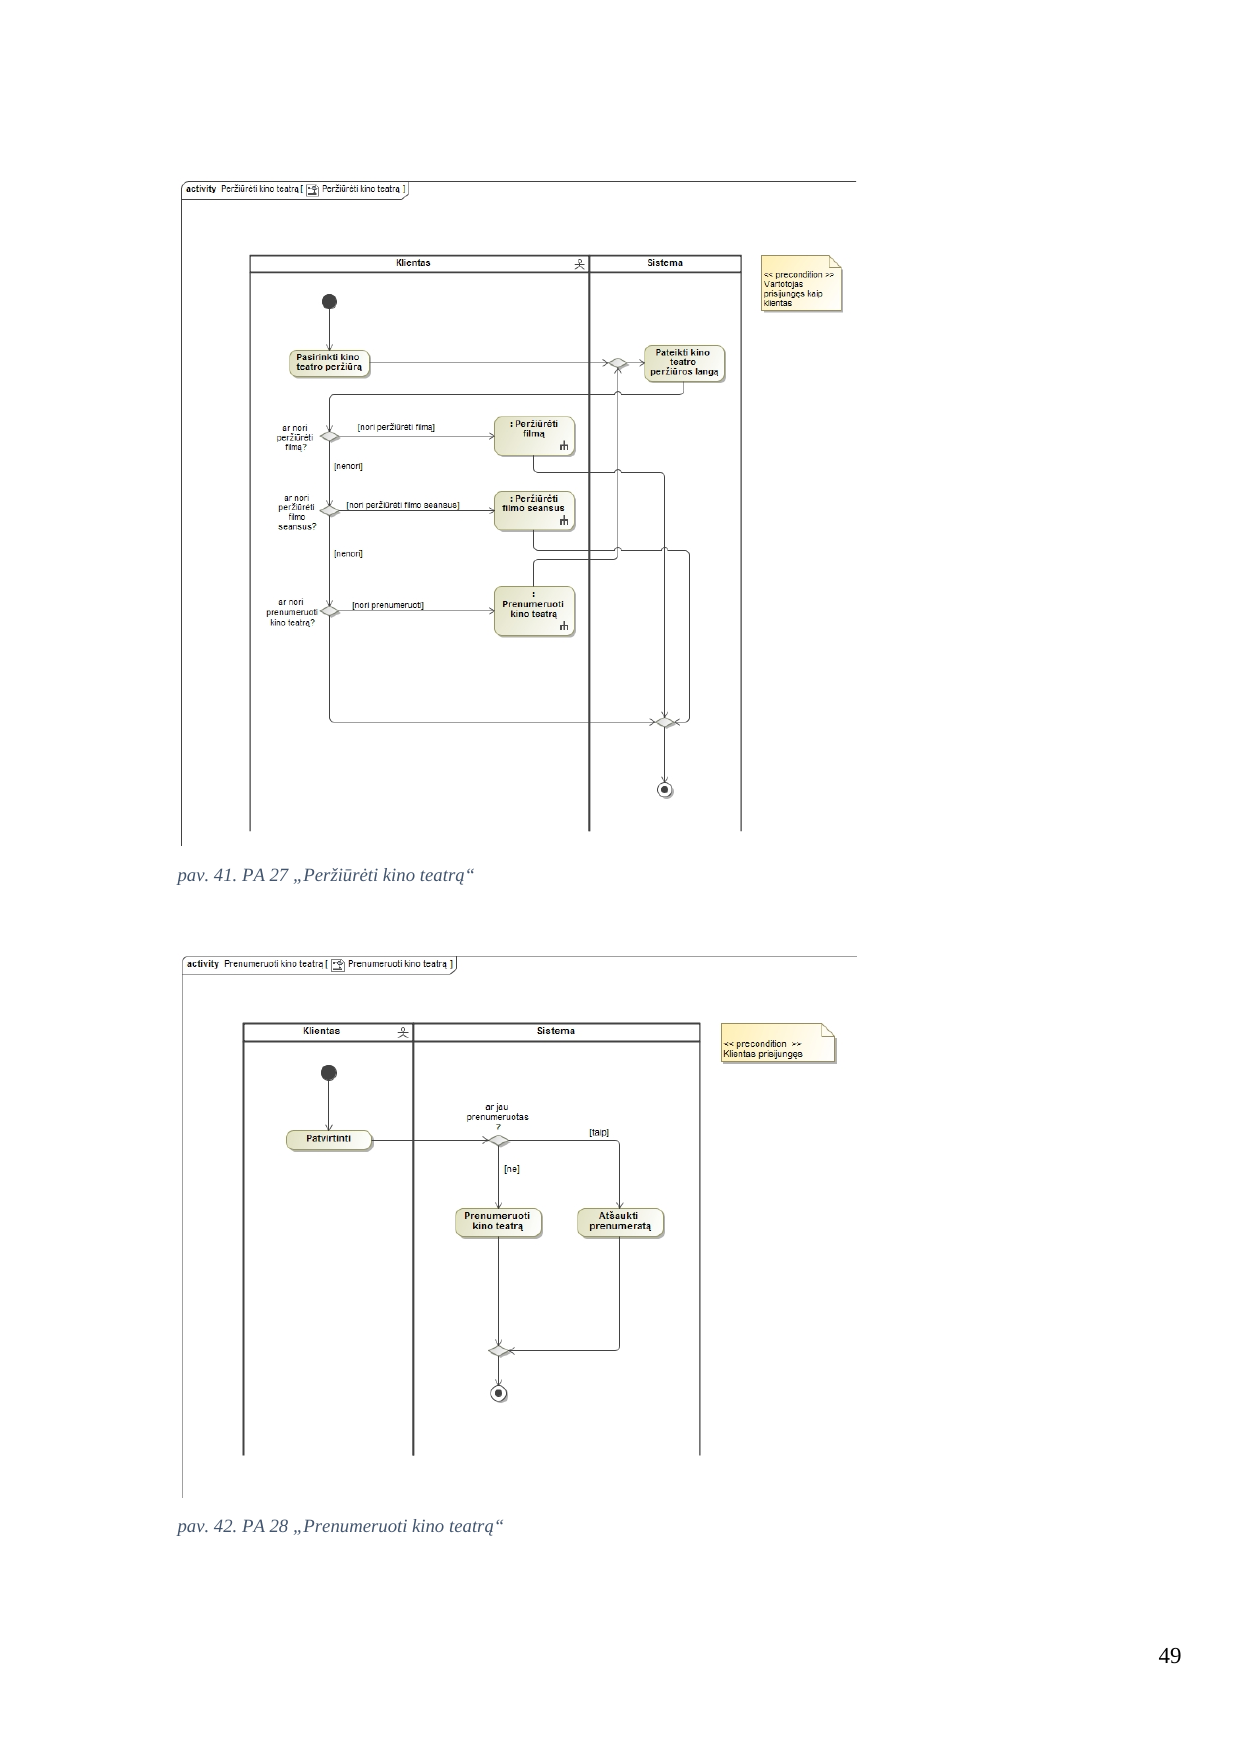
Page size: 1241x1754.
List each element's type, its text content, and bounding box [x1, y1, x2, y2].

picture [177, 951, 857, 1498]
text pav. 42. PA 28 „Prenumeruoti kino teatrą“ [177, 1515, 1181, 1537]
picture [177, 177, 857, 846]
text pav. 41. PA 27 „Peržiūrėti kino teatrą“ [177, 864, 1181, 886]
